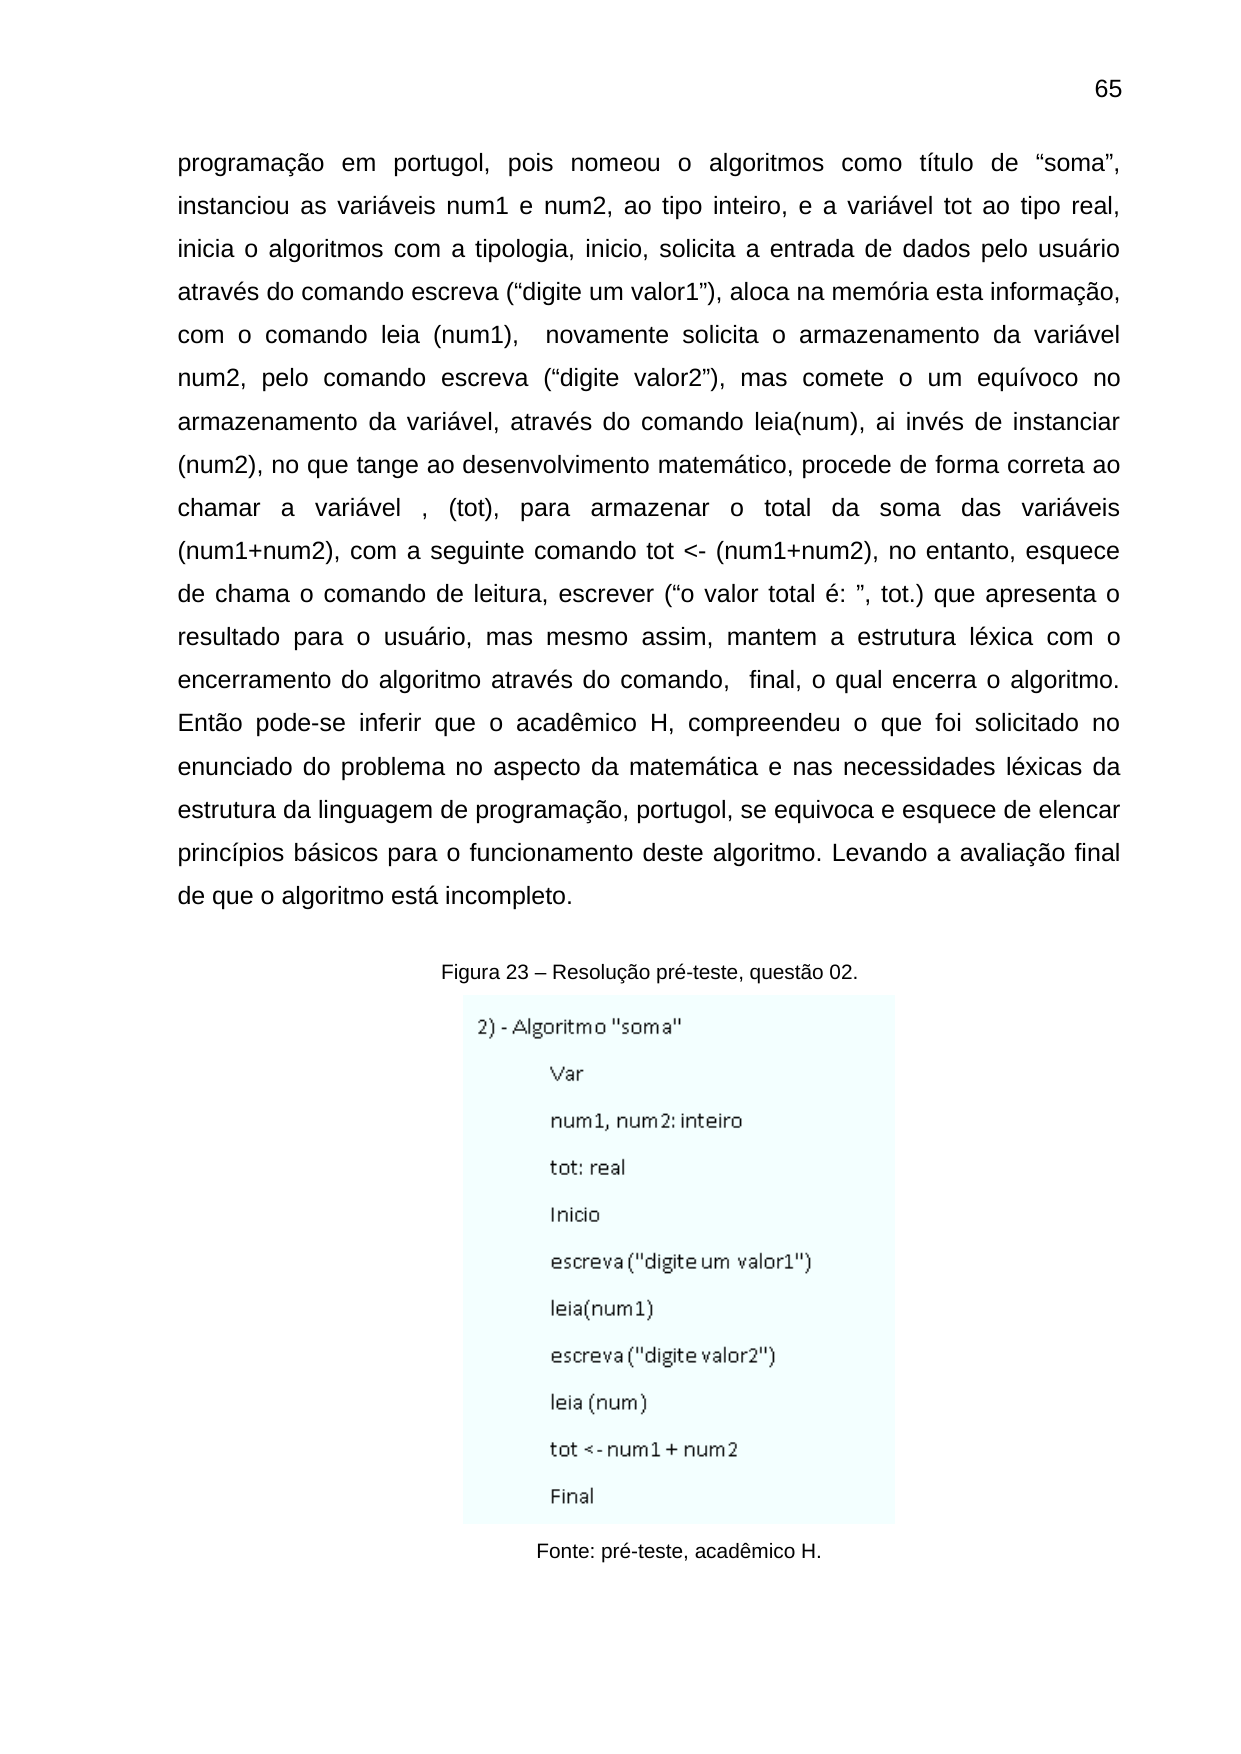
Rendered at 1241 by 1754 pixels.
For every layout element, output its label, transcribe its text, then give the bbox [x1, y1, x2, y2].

picture [463, 995, 895, 1524]
text Fonte: pré-teste, acadêmico H. [177, 1538, 1122, 1562]
text Figura 23 – Resolução pré-teste, questão 02. [177, 960, 1122, 984]
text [177, 148, 1122, 909]
